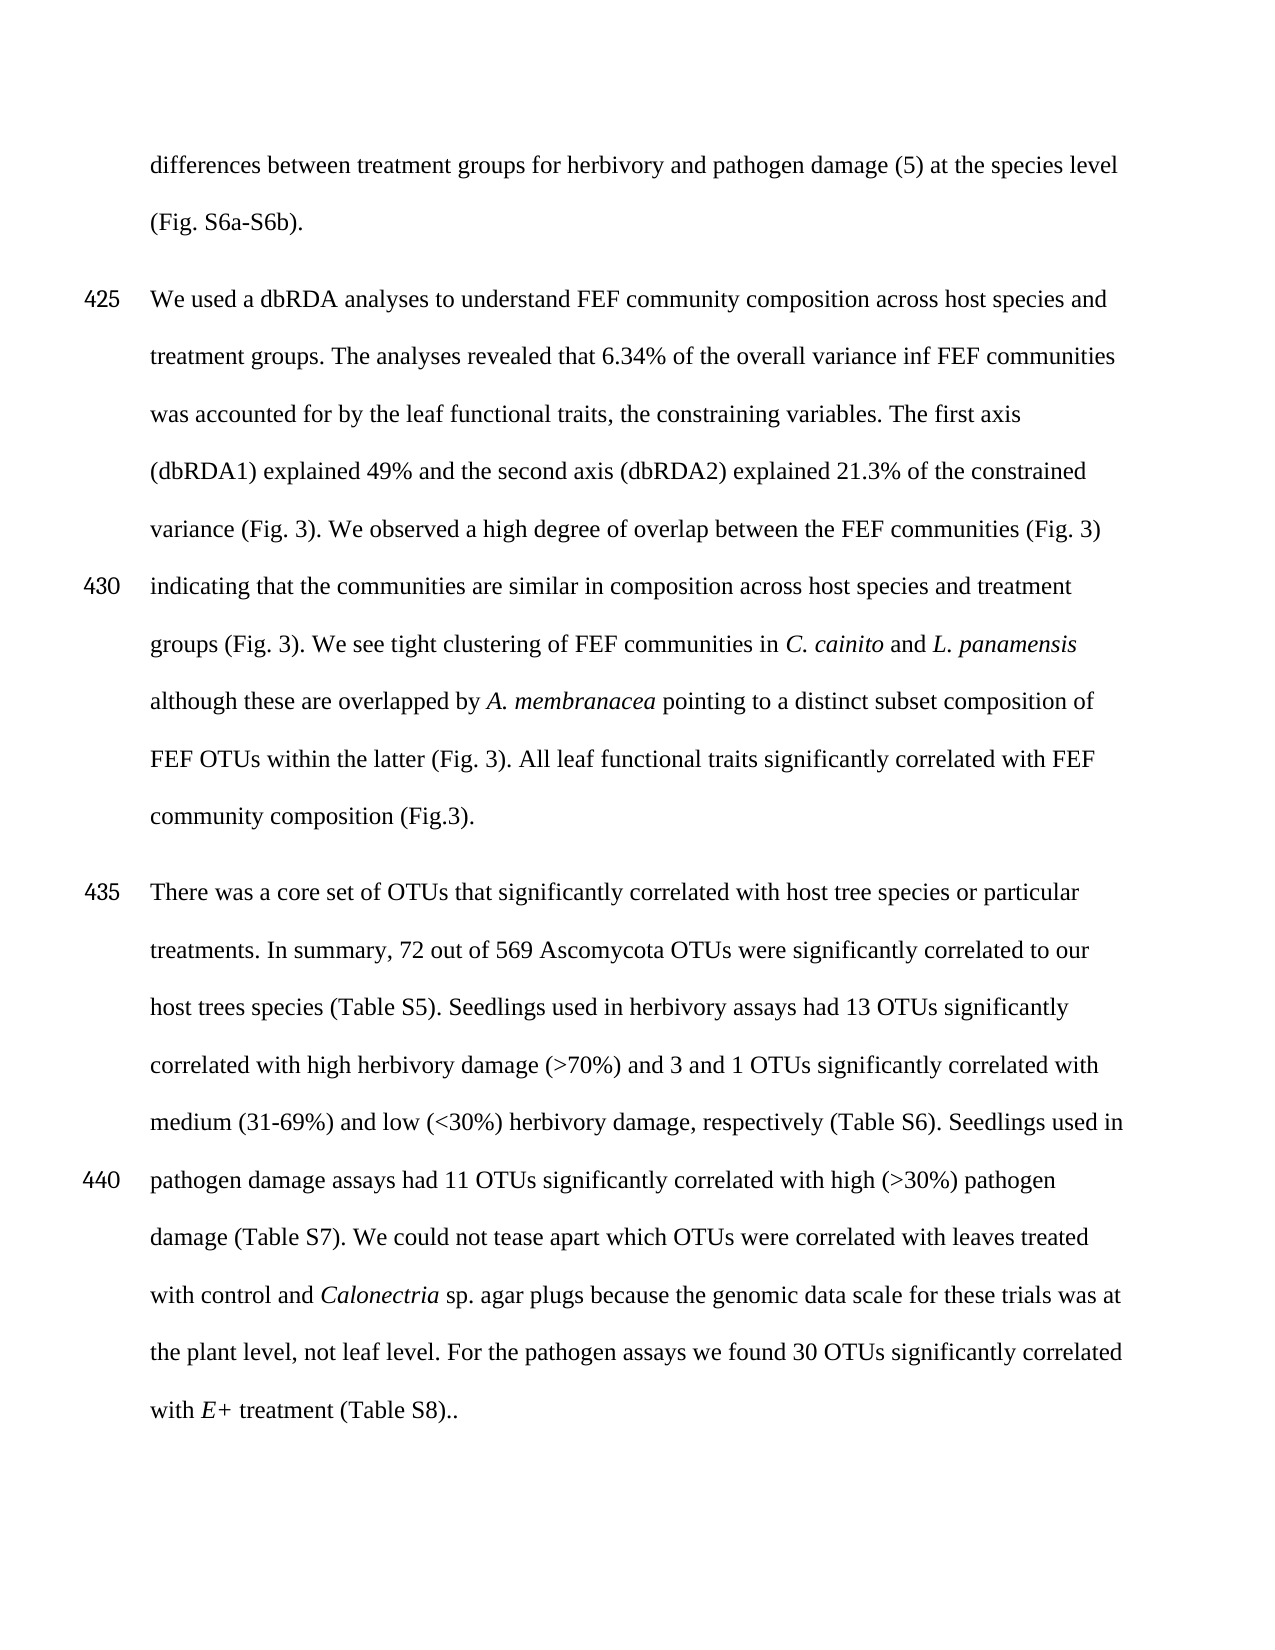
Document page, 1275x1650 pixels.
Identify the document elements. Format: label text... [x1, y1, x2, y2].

text There was a core set of OTUs that significantly correlated with host tree species or particular treatments. In summary, 72 out of 569 Ascomycota OTUs were significantly correlated to our host trees species (Table S5). Seedlings used in herbivory assays had 13 OTUs significantly correlated with high herbivory damage (>70%) and 3 and 1 OTUs significantly correlated with medium (31-69%) and low (<30%) herbivory damage, respectively (Table S6). Seedlings used in pathogen damage assays had 11 OTUs significantly correlated with high (>30%) pathogen damage (Table S7). We could not tease apart which OTUs were correlated with leaves treated with control and Calonectria sp. agar plugs because the genomic data scale for these trials was at the plant level, not leaf level. For the pathogen assays we found 30 OTUs significantly correlated with E+ treatment (Table S8).. [150, 877, 1125, 1424]
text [150, 150, 1125, 236]
text We used a dbRDA analyses to understand FEF community composition across host species and treatment groups. The analyses revealed that 6.34% of the overall variance inf FEF communities was accounted for by the leaf functional traits, the constraining variables. The first axis (dbRDA1) explained 49% and the second axis (dbRDA2) explained 21.3% of the constrained variance (Fig. 3). We observed a high degree of overlap between the FEF communities (Fig. 3) indicating that the communities are similar in composition across host species and treatment groups (Fig. 3). We see tight clustering of FEF communities in C. cainito and L. panamensis although these are overlapped by A. membranacea pointing to a distinct subset composition of FEF OTUs within the latter (Fig. 3). All leaf functional traits significantly correlated with FEF community composition (Fig.3). [150, 284, 1125, 830]
